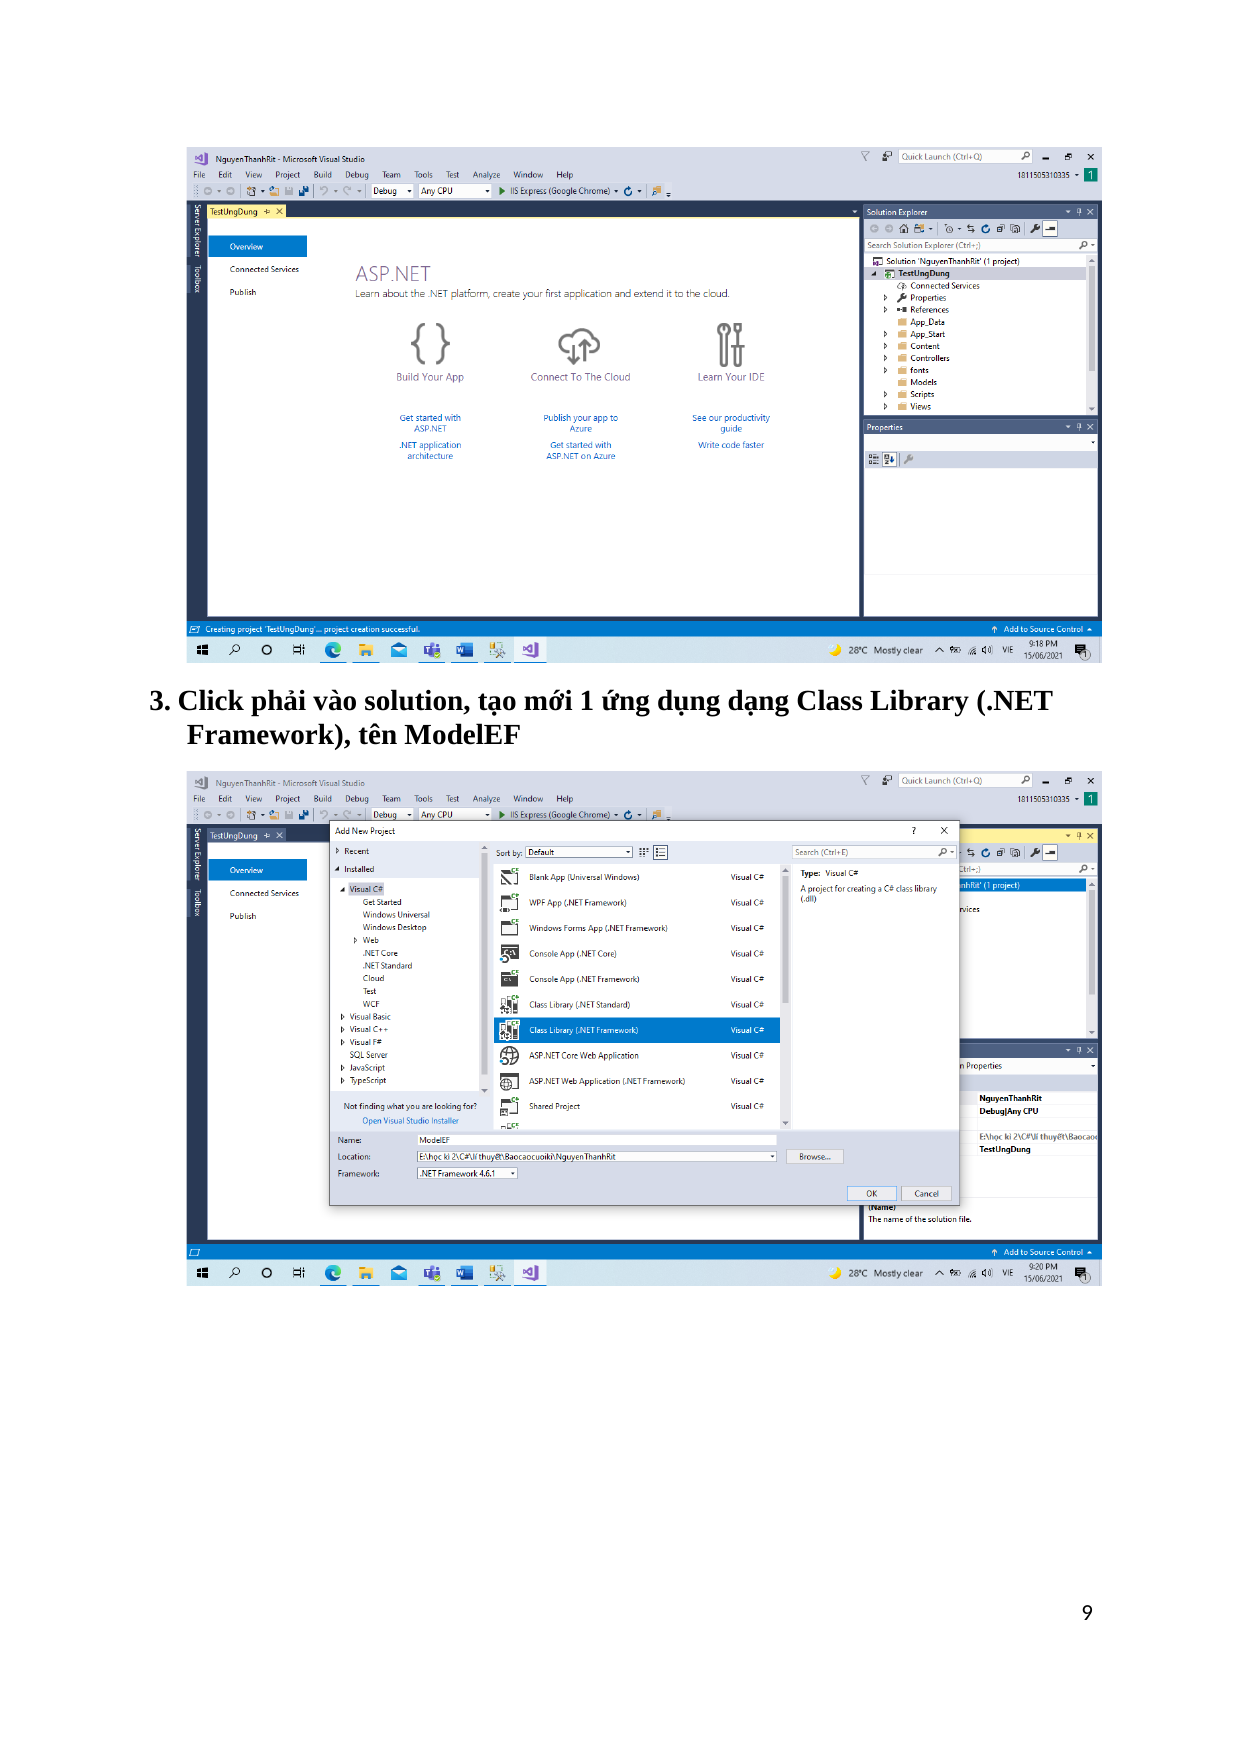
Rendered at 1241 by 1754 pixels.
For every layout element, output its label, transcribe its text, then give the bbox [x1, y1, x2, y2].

list Click phải vào solution, tạo mới 1 ứng dụng dạng Class Library (.NET Framework), tên ModelEF [149, 683, 1092, 750]
picture [186, 771, 1102, 1286]
picture [186, 147, 1102, 663]
